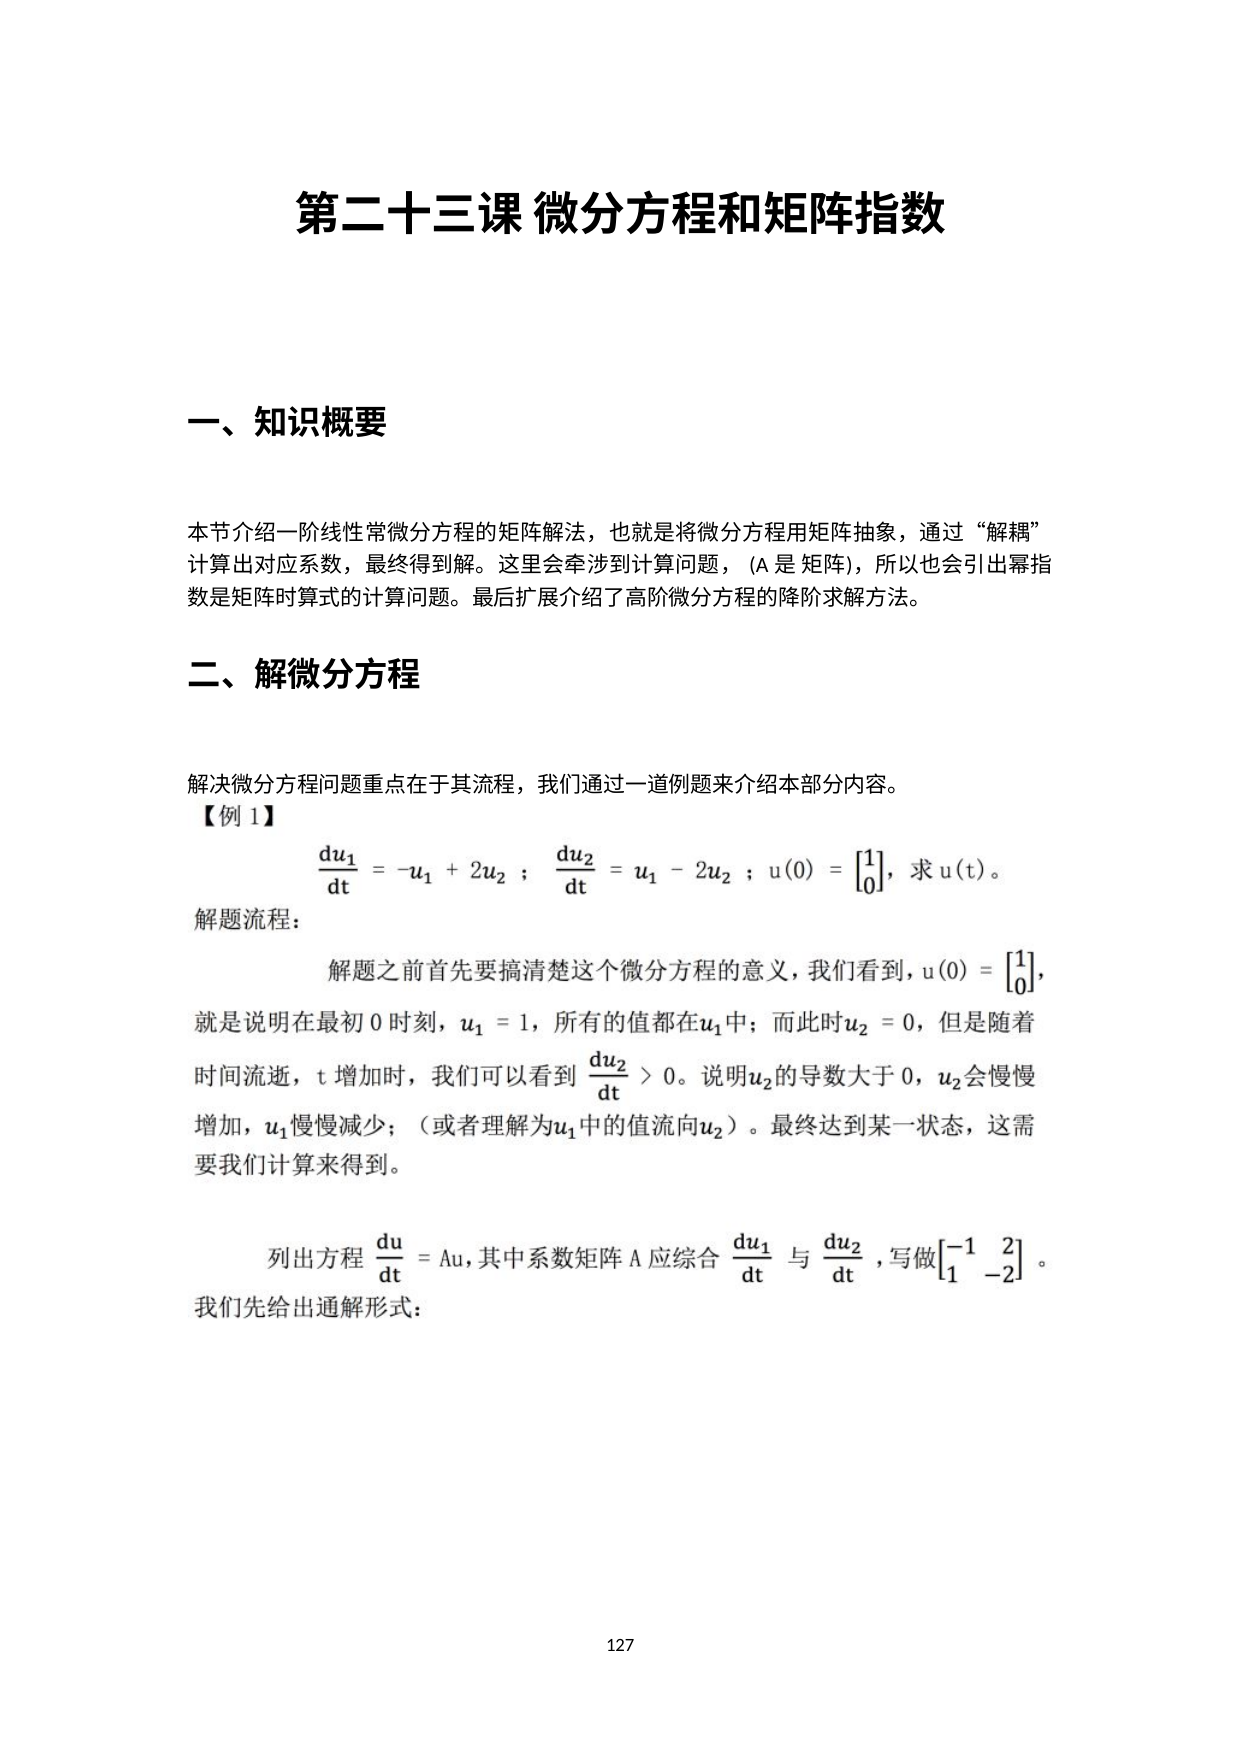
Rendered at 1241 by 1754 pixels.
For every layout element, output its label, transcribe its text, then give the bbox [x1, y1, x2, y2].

subtitle 一、知识概要 [187, 387, 1053, 452]
text 解决微分方程问题重点在于其流程，我们通过一道例题来介绍本部分内容。 [187, 766, 1053, 798]
subtitle 第二十三课 微分方程和矩阵指数 [187, 162, 1053, 259]
text 本节介绍一阶线性常微分方程的矩阵解法，也就是将微分方程用矩阵抽象，通过“解耦”，计算出对应系数，最终得到解。这里会牵涉到计算问题， (A 是 矩阵)，所以也会引出幂指数是矩阵时算式的计算问题。最后扩展介绍了高阶微分方程的降阶求解方法。 [187, 514, 1053, 612]
picture [187, 798, 1053, 1322]
subtitle 二、解微分方程 [187, 639, 1053, 704]
